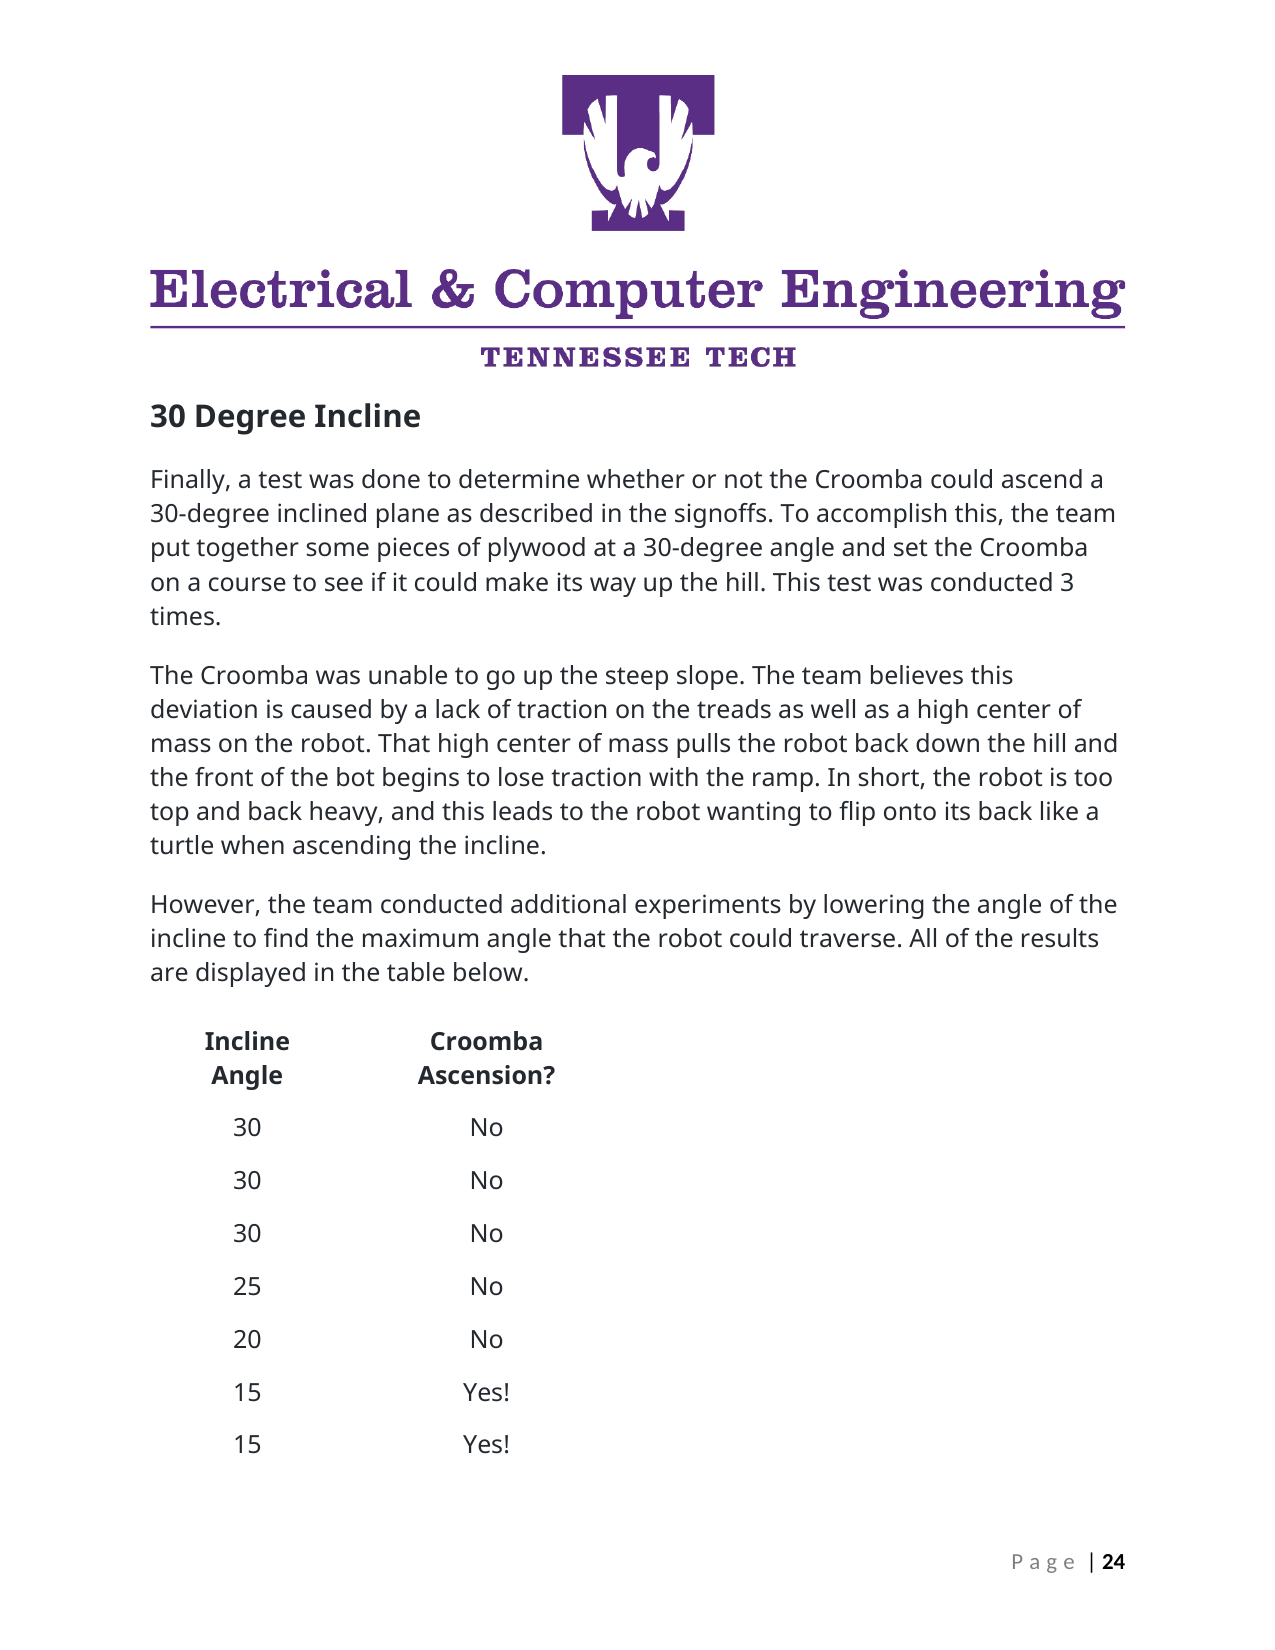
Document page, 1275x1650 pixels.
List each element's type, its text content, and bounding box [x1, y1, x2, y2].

table_cell 25 [150, 1259, 344, 1312]
table_cell No [344, 1101, 628, 1153]
table_cell 15 [150, 1365, 344, 1418]
text However, the team conducted additional experiments by lowering the angle of the incline to find the maximum angle that the robot could traverse. All of the results are displayed in the table below. [150, 887, 1125, 989]
table_cell 30 [150, 1101, 344, 1153]
picture [150, 75, 1125, 367]
table_cell 15 [150, 1418, 344, 1470]
table_cell 30 [150, 1206, 344, 1259]
table_cell Yes! [344, 1365, 628, 1418]
table_cell No [344, 1154, 628, 1206]
text The Croomba was unable to go up the steep slope. The team believes this deviation is caused by a lack of traction on the treads as well as a high center of mass on the robot. That high center of mass pulls the robot back down the hill and the front of the bot begins to lose traction with the ramp. In short, the robot is too top and back heavy, and this leads to the robot wanting to flip onto its back like a turtle when ascending the incline. [150, 657, 1125, 862]
table_cell 20 [150, 1312, 344, 1365]
table_cell No [344, 1206, 628, 1259]
table_header Incline Angle [150, 1014, 344, 1101]
table_cell Yes! [344, 1418, 628, 1470]
table_cell No [344, 1312, 628, 1365]
table_cell 30 [150, 1154, 344, 1206]
text Finally, a test was done to determine whether or not the Croomba could ascend a 30-degree inclined plane as described in the signoffs. To accomplish this, the team put together some pieces of plywood at a 30-degree angle and set the Croomba on a course to see if it could make its way up the hill. This test was conducted 3 times. [150, 462, 1125, 632]
table_header Croomba Ascension? [344, 1014, 628, 1101]
text 30 Degree Incline [150, 394, 1125, 437]
table_cell No [344, 1259, 628, 1312]
